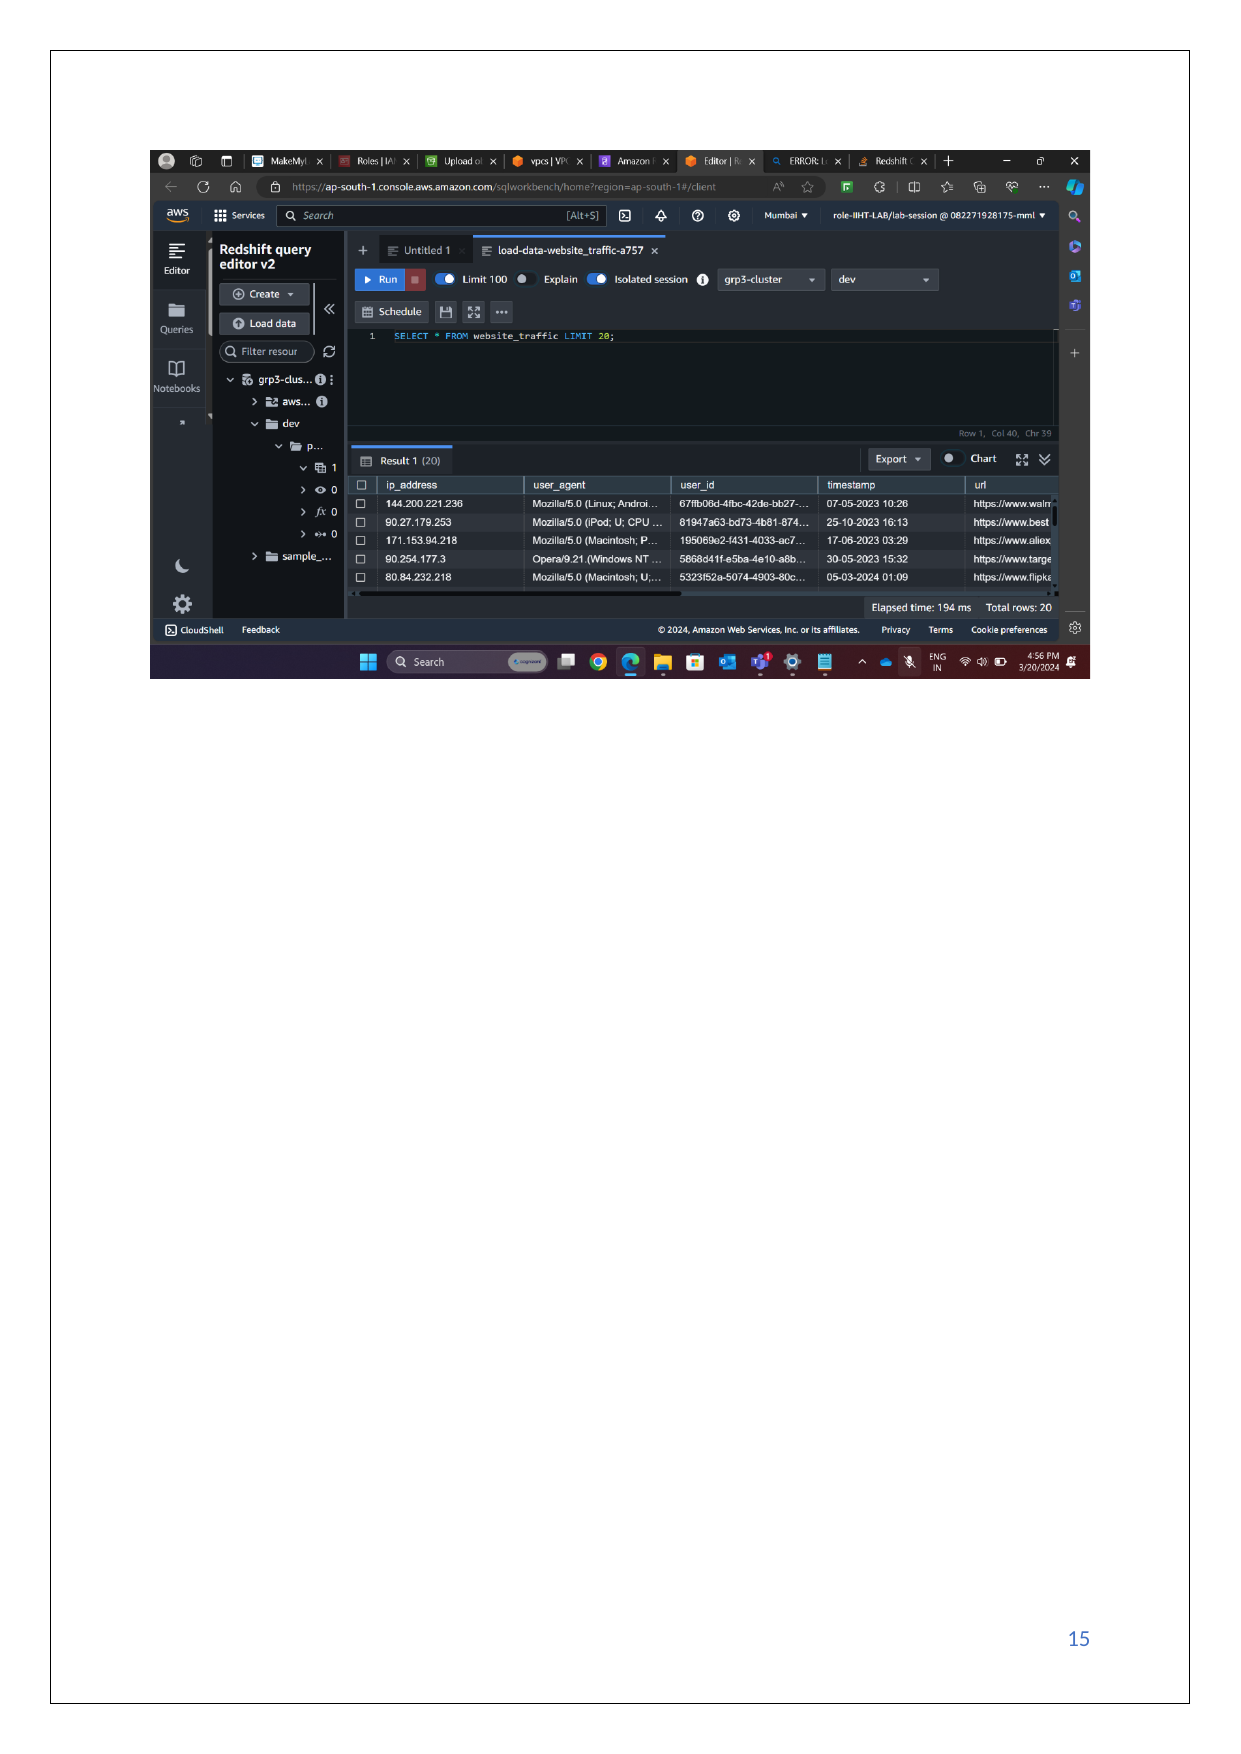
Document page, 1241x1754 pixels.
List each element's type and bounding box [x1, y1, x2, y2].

picture [150, 150, 1091, 679]
